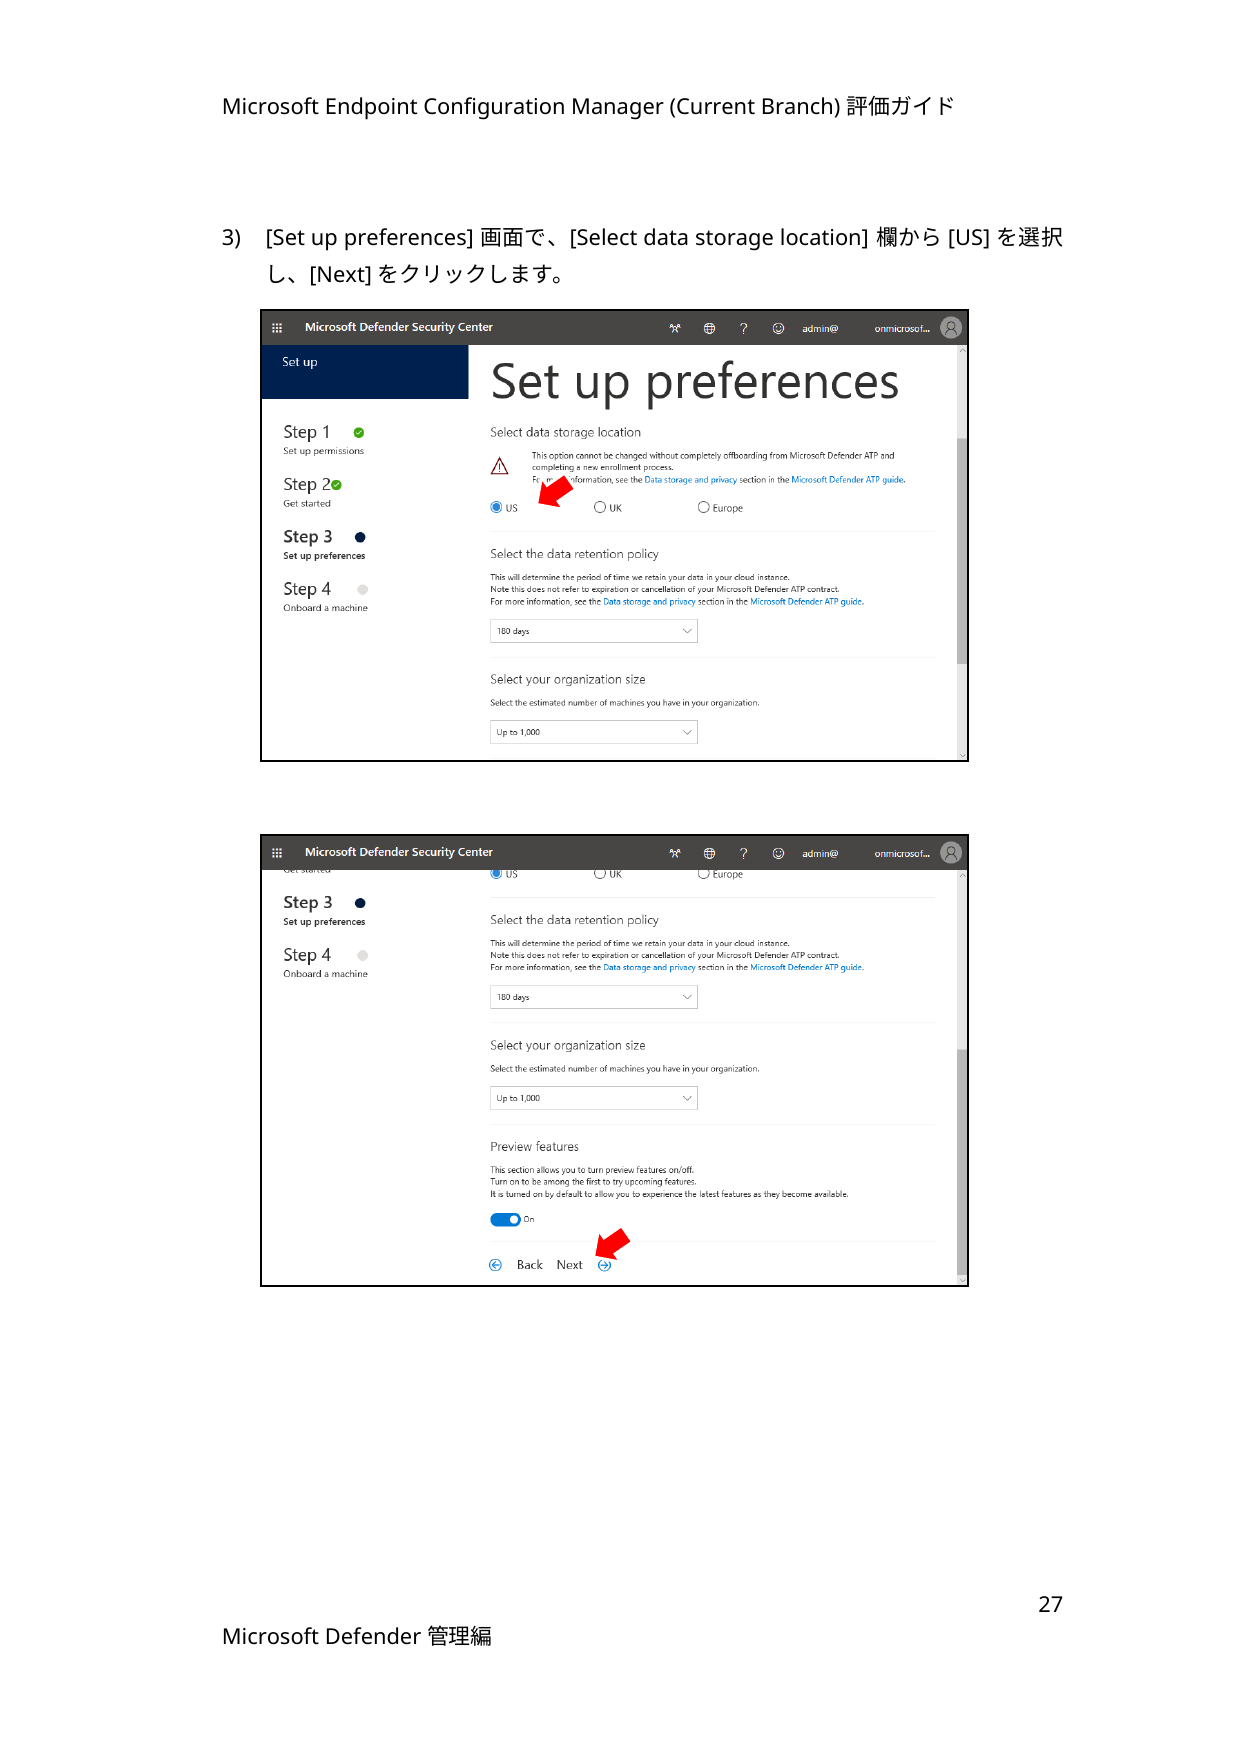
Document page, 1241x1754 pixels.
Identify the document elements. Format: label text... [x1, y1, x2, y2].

picture [262, 836, 967, 1285]
list [Set up preferences] 画面で、[Select data storage location] 欄から [US] を選択し、[Next] をクリックします。 [222, 217, 1063, 292]
picture [262, 311, 967, 760]
